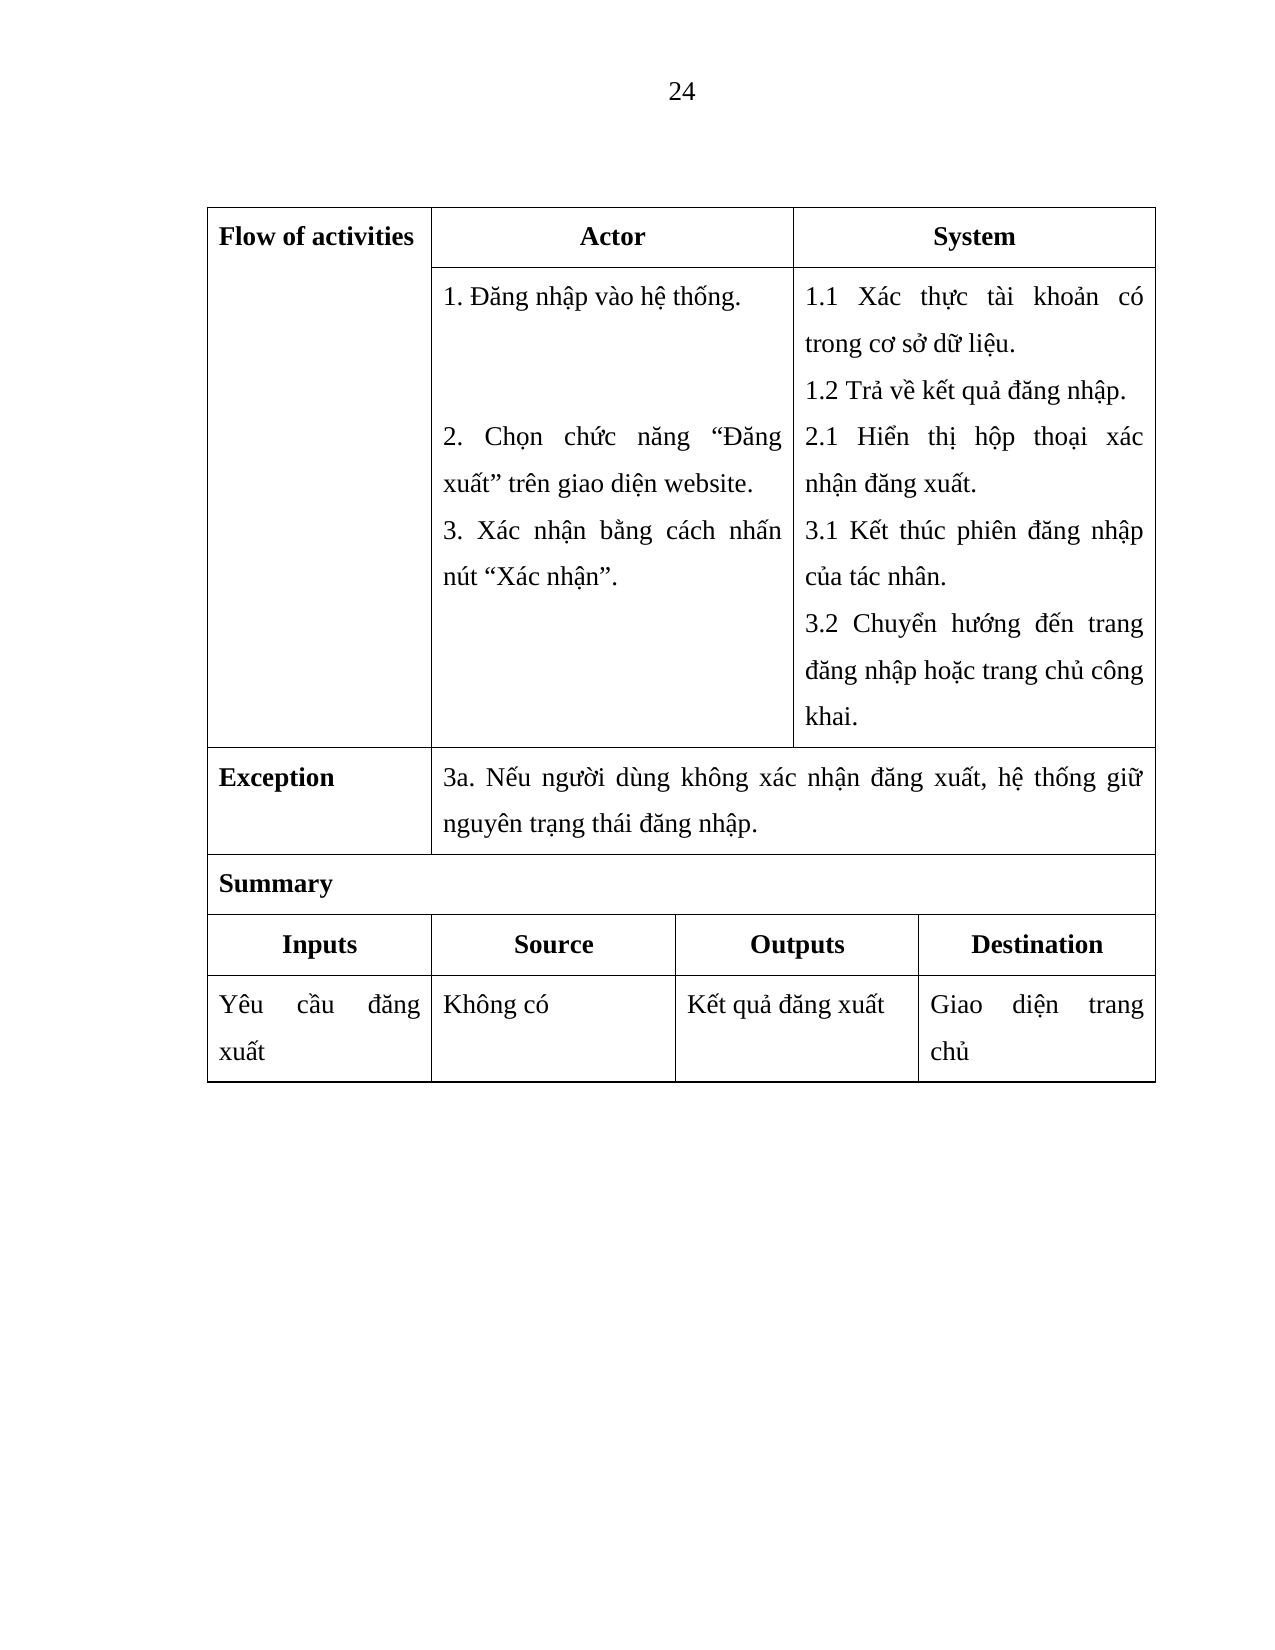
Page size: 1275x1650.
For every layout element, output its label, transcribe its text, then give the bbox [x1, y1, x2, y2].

table_cell Destination [919, 915, 1155, 974]
table_cell Yêu cầu đăng xuất [208, 976, 431, 1081]
table_cell Không có [432, 976, 675, 1081]
table_cell Outputs [676, 915, 918, 974]
table_cell 3a. Nếu người dùng không xác nhận đăng xuất, hệ thống giữ nguyên trạng thái đăng nhập. [432, 748, 1155, 854]
table_cell Flow of activities [208, 208, 431, 747]
table_cell System [794, 208, 1155, 267]
table_cell Summary [208, 855, 1155, 914]
table_cell Exception [208, 748, 431, 854]
table_cell Kết quả đăng xuất [676, 976, 918, 1081]
table_cell Actor [432, 208, 793, 267]
table_cell Source [432, 915, 675, 974]
table_cell 1.1 Xác thực tài khoản có trong cơ sở dữ liệu. 1.2 Trả về kết quả đăng nhập. 2.1 Hiển thị hộp thoại xác nhận đăng xuất. 3.1 Kết thúc phiên đăng nhập của tác nhân. 3.2 Chuyển hướng đến trang đăng nhập hoặc trang chủ công khai. [794, 268, 1155, 747]
table_cell Giao diện trang chủ [919, 976, 1155, 1081]
table_cell 1. Đăng nhập vào hệ thống. 2. Chọn chức năng “Đăng xuất” trên giao diện website. 3. Xác nhận bằng cách nhấn nút “Xác nhận”. [432, 268, 793, 747]
table_cell Inputs [208, 915, 431, 974]
